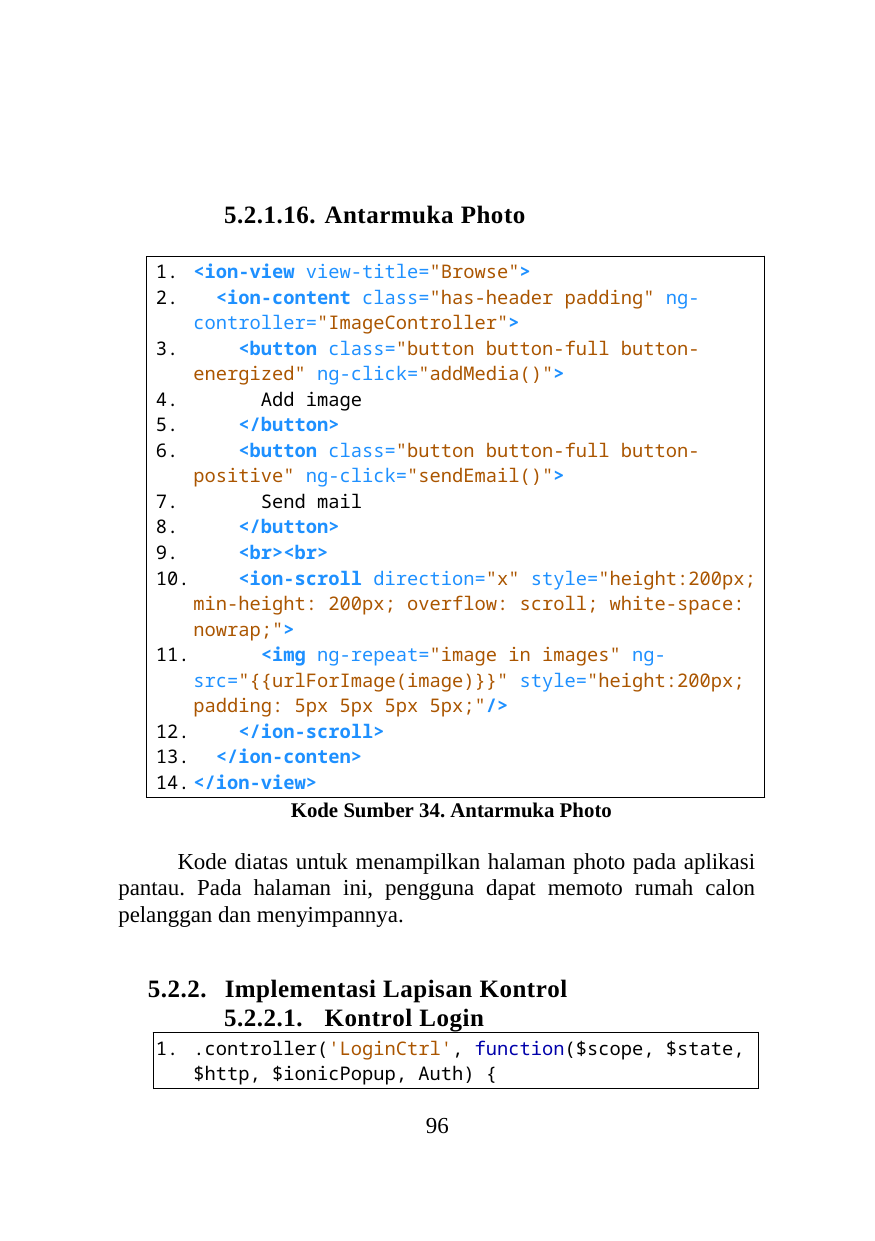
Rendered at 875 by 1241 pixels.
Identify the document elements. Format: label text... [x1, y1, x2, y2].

list <img ng-repeat="image in images" ng-src="{{urlForImage(image)}}" style="height:200px; padding: 5px 5px 5px 5px;"/> [147, 638, 764, 715]
list <ion-view view-title="Browse"> [147, 257, 764, 281]
list Send mail [147, 485, 764, 511]
list Add image [147, 383, 764, 409]
subtitle Kontrol Login [224, 1003, 756, 1032]
list </button> [147, 409, 764, 434]
list .controller('LoginCtrl', function($scope, $state, $http, $ionicPopup, Auth) { [154, 1033, 758, 1088]
list <button class="button button-full button-energized" ng-click="addMedia()"> [147, 332, 764, 383]
list <ion-scroll direction="x" style="height:200px; min-height: 200px; overflow: scroll; white-space: nowrap;"> [147, 562, 764, 638]
list </ion-conten> [147, 740, 764, 766]
list </ion-scroll> [147, 715, 764, 740]
subtitle Antarmuka Photo [224, 200, 756, 229]
list </button> [147, 511, 764, 536]
subtitle Implementasi Lapisan Kontrol [148, 974, 756, 1003]
list <ion-content class="has-header padding" ng-controller="ImageController"> [147, 281, 764, 332]
list <button class="button button-full button-positive" ng-click="sendEmail()"> [147, 434, 764, 485]
list <br><br> [147, 536, 764, 562]
list </ion-view> [147, 766, 764, 797]
text Kode diatas untuk menampilkan halaman photo pada aplikasi pantau. Pada halaman ini, pengguna dapat memoto rumah calon pelanggan dan menyimpannya. [118, 848, 756, 927]
text Kode Sumber 34. Antarmuka Photo [146, 798, 756, 822]
